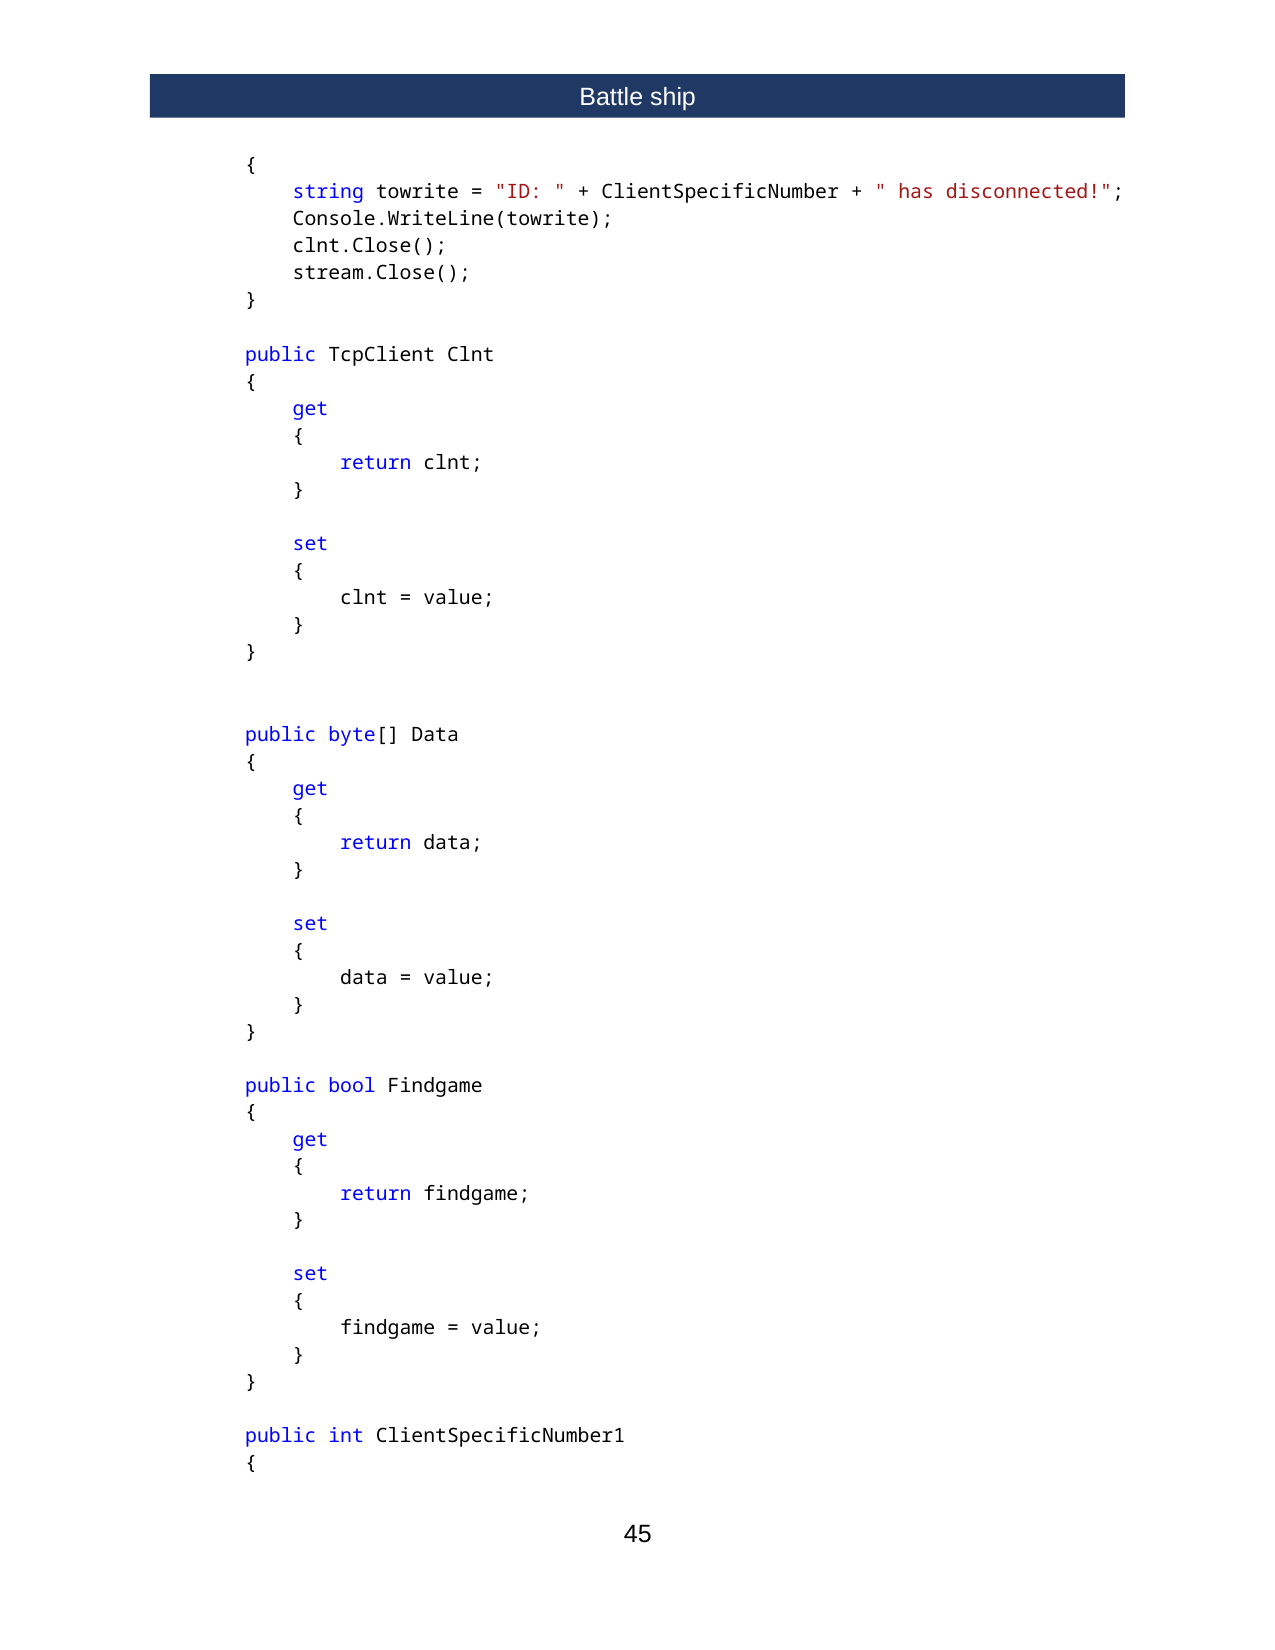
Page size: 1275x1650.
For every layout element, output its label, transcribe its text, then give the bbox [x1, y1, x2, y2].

text set [150, 909, 1125, 936]
text set [150, 1260, 1125, 1287]
text { [150, 1098, 1125, 1125]
text Console.WriteLine(towrite); [150, 204, 1125, 231]
text } [150, 1341, 1125, 1368]
text public int ClientSpecificNumber1 [150, 1422, 1125, 1448]
text stream.Close(); [150, 258, 1125, 285]
text { [150, 556, 1125, 583]
text } [150, 285, 1125, 312]
text } [150, 1368, 1125, 1394]
text { [150, 801, 1125, 828]
text { [150, 1287, 1125, 1314]
text } [150, 1017, 1125, 1044]
text { [150, 1152, 1125, 1179]
text } [150, 855, 1125, 882]
text return clnt; [150, 448, 1125, 476]
text clnt.Close(); [150, 231, 1125, 258]
text } [150, 610, 1125, 637]
text { [150, 936, 1125, 963]
text { [150, 368, 1125, 394]
text return data; [150, 828, 1125, 855]
text return findgame; [150, 1179, 1125, 1206]
text get [150, 394, 1125, 422]
text public byte[] Data [150, 720, 1125, 747]
text { [150, 747, 1125, 774]
text public bool Findgame [150, 1071, 1125, 1098]
text public TcpClient Clnt [150, 341, 1125, 368]
text } [150, 637, 1125, 664]
text get [150, 1125, 1125, 1152]
text data = value; [150, 963, 1125, 990]
text { [150, 422, 1125, 448]
text set [150, 529, 1125, 556]
text } [150, 990, 1125, 1017]
text { [150, 150, 1125, 177]
text clnt = value; [150, 583, 1125, 610]
text get [150, 774, 1125, 801]
text string towrite = "ID: " + ClientSpecificNumber + " has disconnected!"; [150, 177, 1125, 204]
text } [150, 476, 1125, 502]
text findgame = value; [150, 1314, 1125, 1341]
text } [150, 1206, 1125, 1233]
text { [150, 1448, 1125, 1476]
